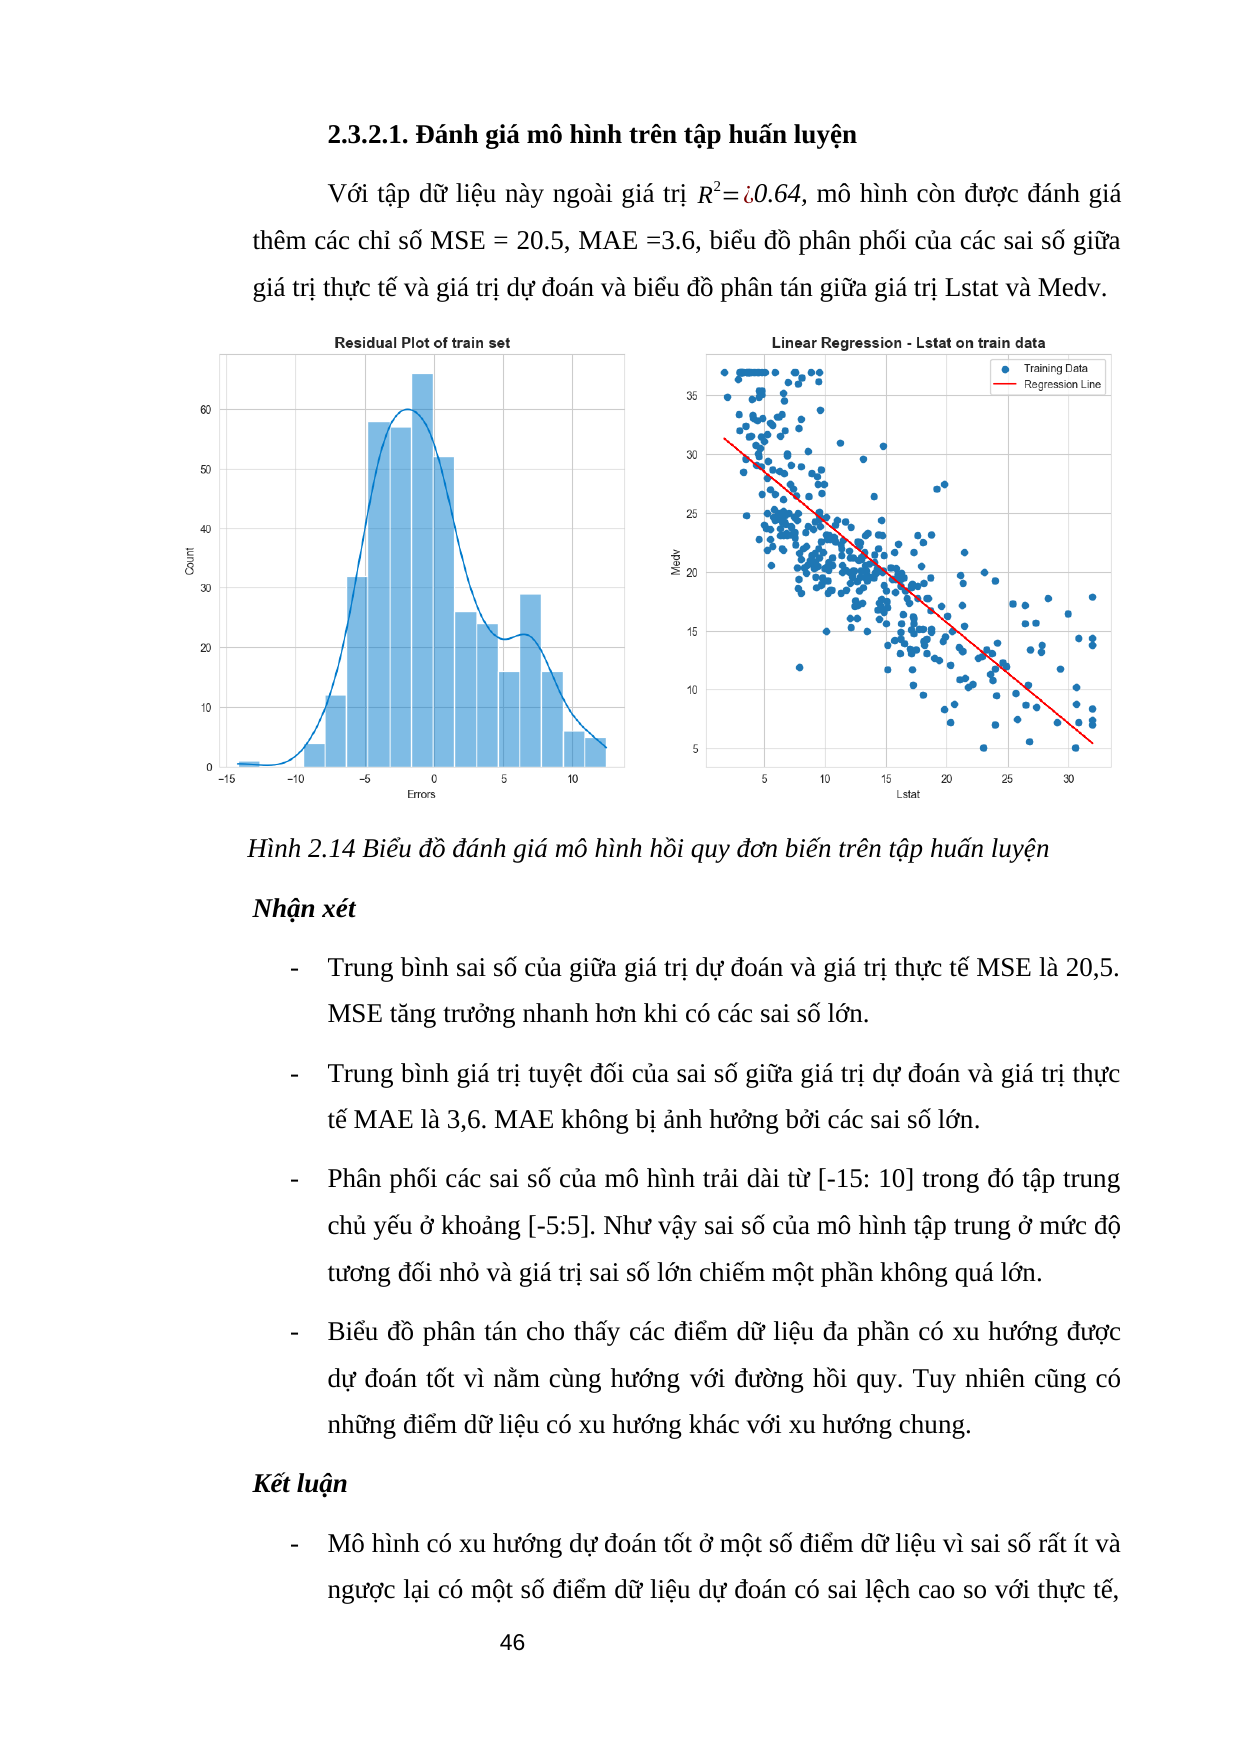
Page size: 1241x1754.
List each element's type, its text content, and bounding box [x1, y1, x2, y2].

picture [177, 329, 1118, 807]
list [290, 1527, 1122, 1604]
text Với tập dữ liệu này ngoài giá trị 0.64, mô hình còn được đánh giá thêm các chỉ số MSE = 20.5, MAE =3.6, biểu đồ phân phối của các sai số giữa giá trị thực tế và giá trị dự đoán và biểu đồ phân tán giữa giá trị Lstat và Medv. [252, 177, 1122, 302]
list Trung bình sai số của giữa giá trị dự đoán và giá trị thực tế MSE là 20,5. MSE tăng trưởng nhanh hơn khi có các sai số lớn. [290, 951, 1122, 1029]
subtitle 2.3.2.1. Đánh giá mô hình trên tập huấn luyện [252, 118, 1122, 149]
text Kết luận [177, 1467, 1122, 1499]
text Nhận xét [177, 892, 1122, 923]
list Biểu đồ phân tán cho thấy các điểm dữ liệu đa phần có xu hướng được dự đoán tốt vì nằm cùng hướng với đường hồi quy. Tuy nhiên cũng có những điểm dữ liệu có xu hướng khác với xu hướng chung. [290, 1315, 1122, 1439]
list Phân phối các sai số của mô hình trải dài từ [-15: 10] trong đó tập trung chủ yếu ở khoảng [-5:5]. Như vậy sai số của mô hình tập trung ở mức độ tương đối nhỏ và giá trị sai số lớn chiếm một phần không quá lớn. [290, 1162, 1122, 1287]
list Trung bình giá trị tuyệt đối của sai số giữa giá trị dự đoán và giá trị thực tế MAE là 3,6. MAE không bị ảnh hưởng bởi các sai số lớn. [290, 1057, 1122, 1134]
